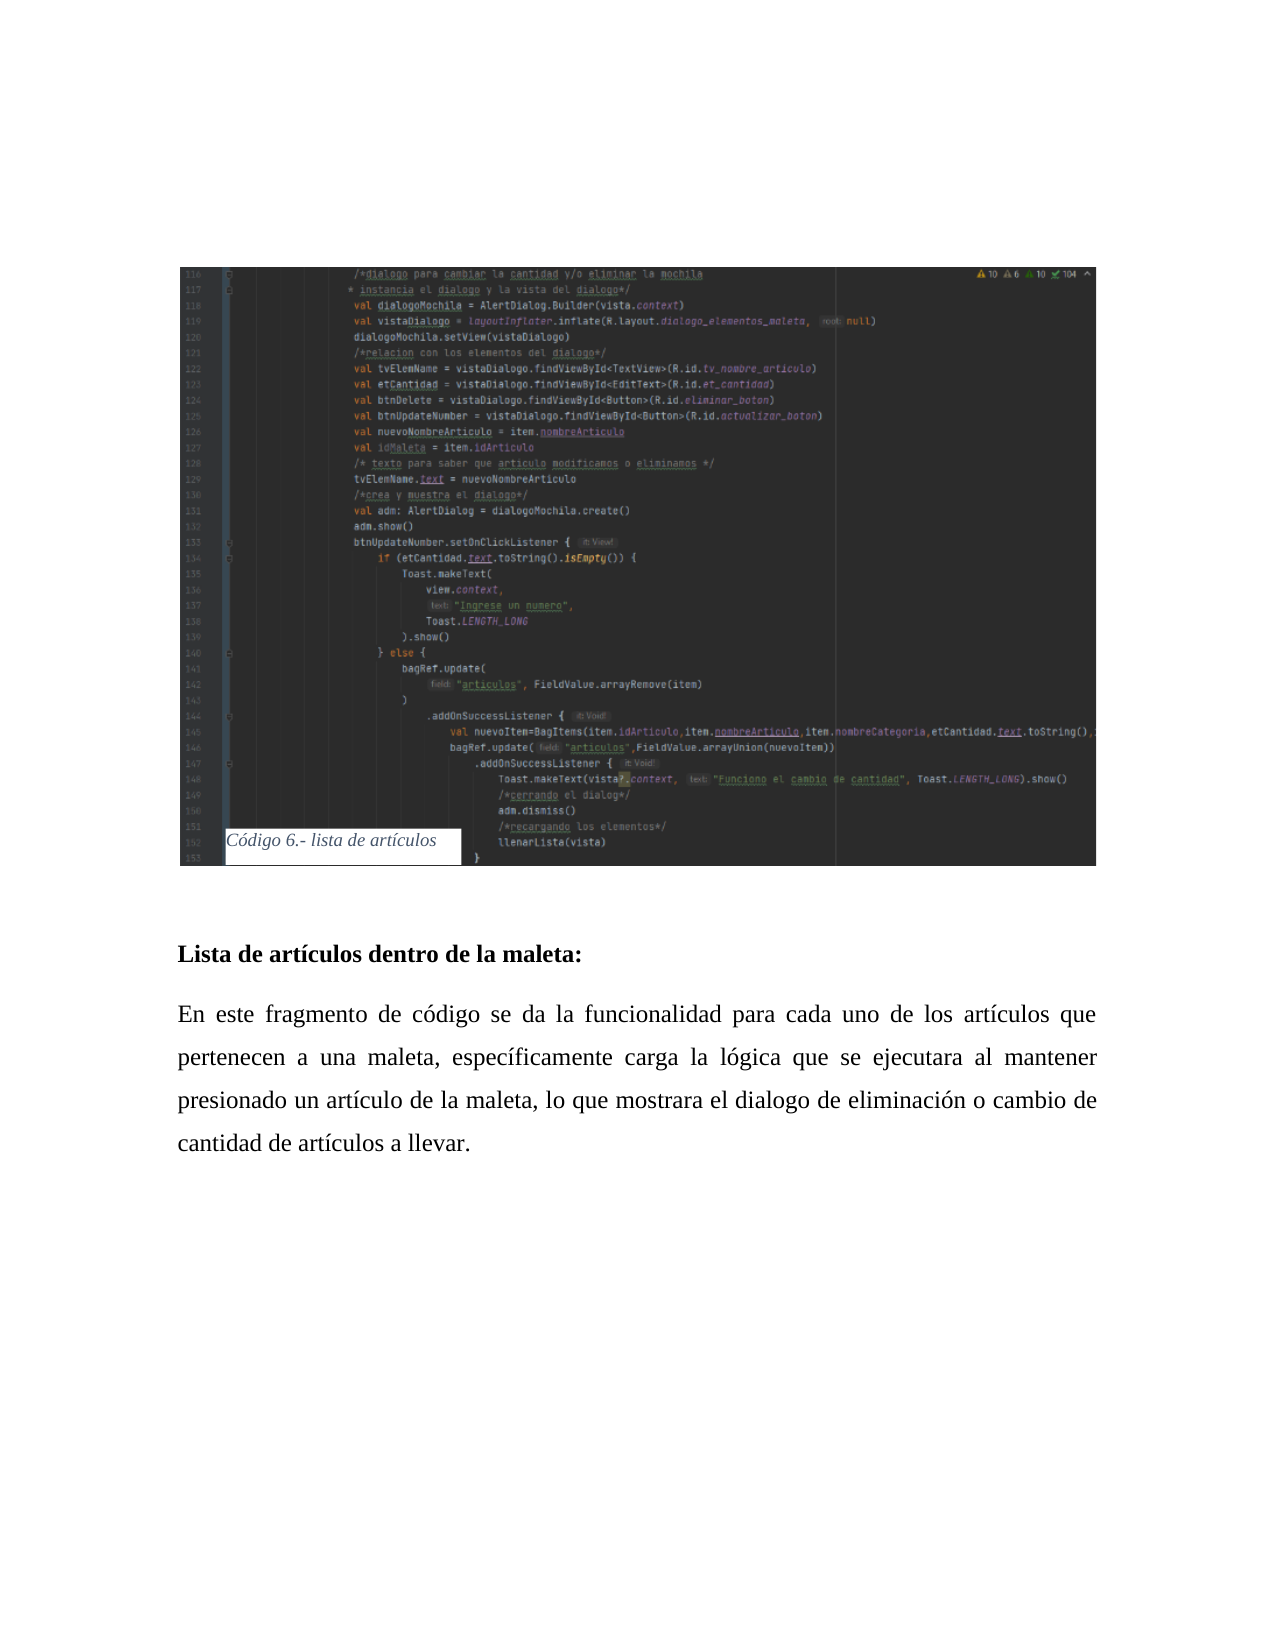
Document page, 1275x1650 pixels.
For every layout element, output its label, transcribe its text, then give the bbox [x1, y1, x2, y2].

text En este fragmento de código se da la funcionalidad para cada uno de los artículos que pertenecen a una maleta, específicamente carga la lógica que se ejecutara al mantener presionado un artículo de la maleta, lo que mostrara el dialogo de eliminación o cambio de cantidad de artículos a llevar. [177, 148, 1098, 306]
